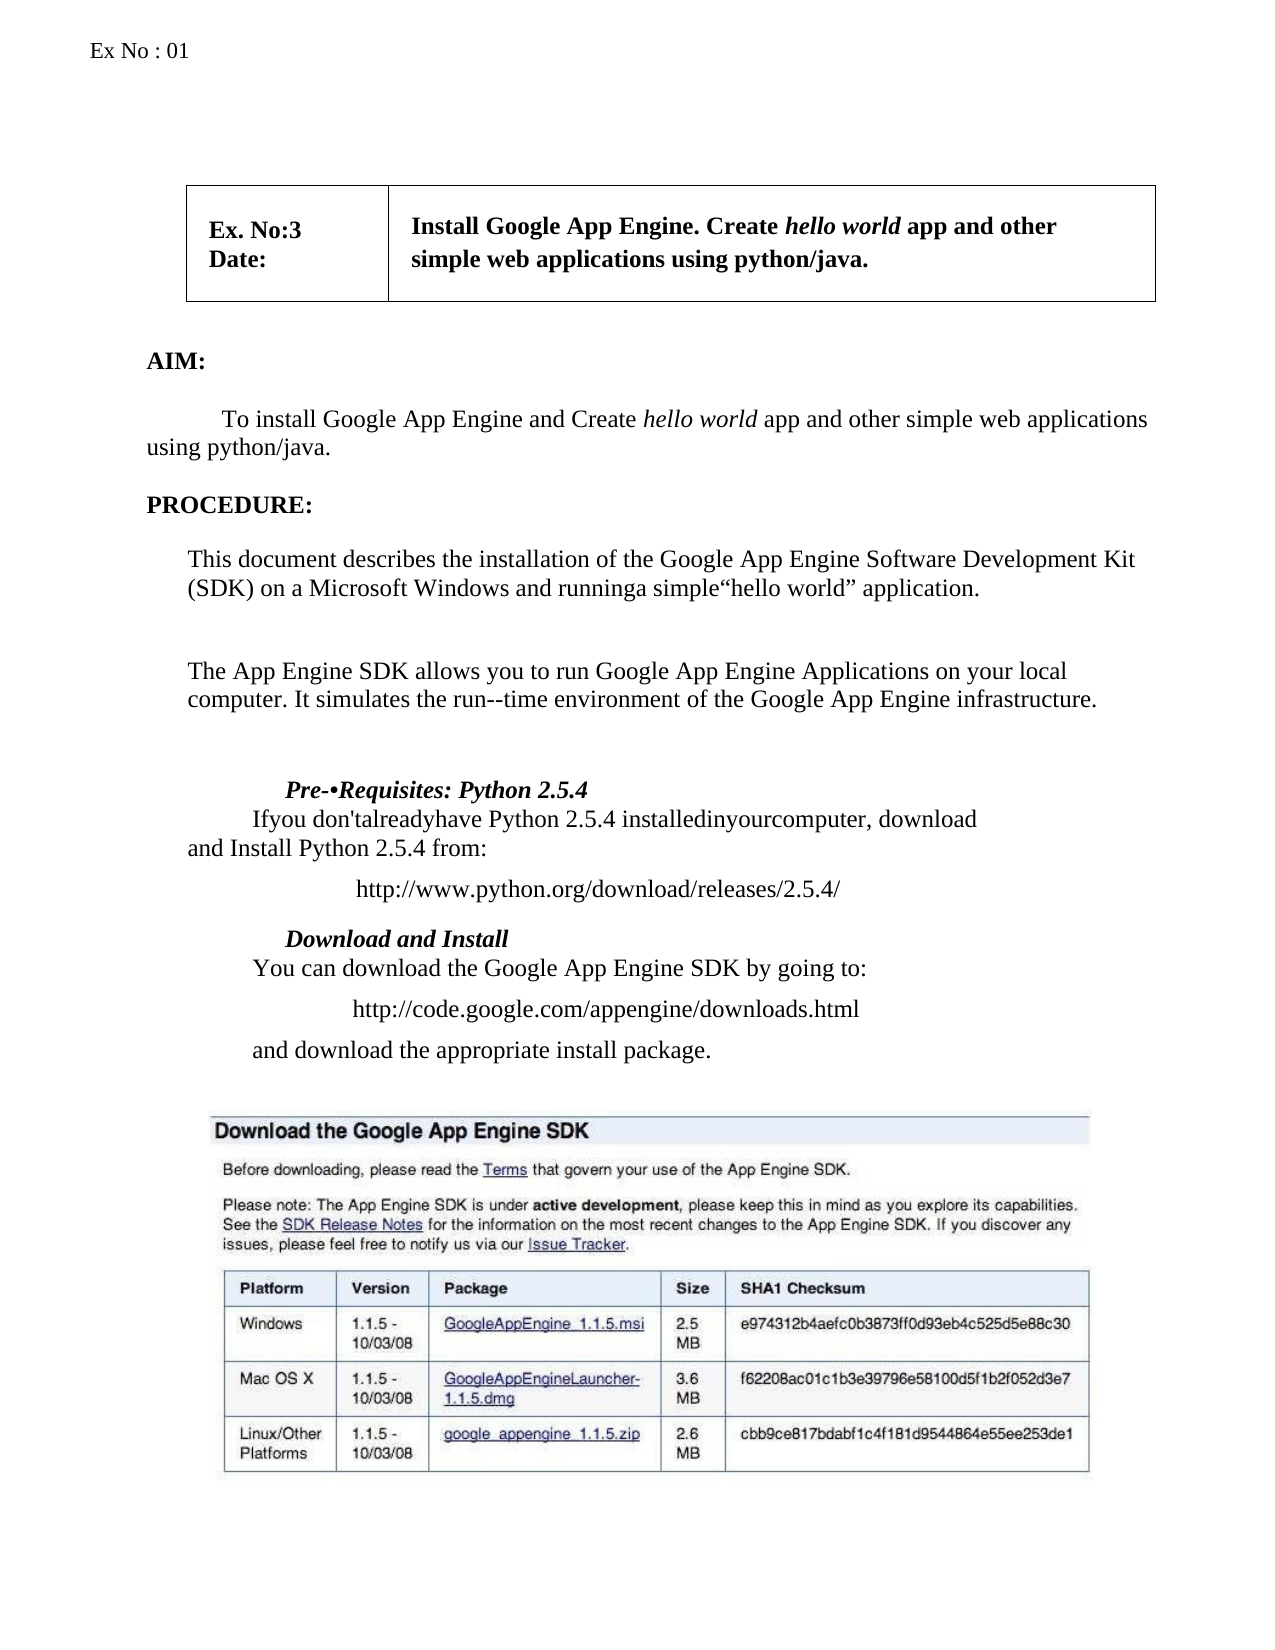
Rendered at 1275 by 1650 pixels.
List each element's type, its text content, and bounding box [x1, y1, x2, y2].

subtitle Download and Install [187, 924, 1275, 953]
text To install Google App Engine and Create hello world app and other simple web applications using python/java. [146, 404, 1157, 461]
text and download the appropriate install package. [252, 1035, 1275, 1063]
text This document describes the installation of the Google App Engine Software Development Kit (SDK) on a Microsoft Windows and runninga simple“hello world” application. [187, 544, 1166, 602]
text You can download the Google App Engine SDK by going to: http://code.google.com/appengine/downloads.html [252, 953, 1275, 1022]
subtitle Pre-•Requisites: Python 2.5.4 [187, 775, 1275, 804]
table_header Install Google App Engine. Create hello world app and other simple web applications using python/java. [389, 186, 1155, 301]
table_header Ex. No:3 Date: [187, 186, 388, 301]
text The App Engine SDK allows you to run Google App Engine Applications on your local computer. It simulates the run-­‐time environment of the Google App Engine infrastructure. [187, 656, 1166, 713]
text http://www.python.org/download/releases/2.5.4/ [356, 874, 1275, 903]
text Ifyou don'talreadyhave Python 2.5.4 installedinyourcomputer, download and Install Python 2.5.4 from: [187, 804, 979, 862]
subtitle PROCEDURE: [146, 490, 1275, 519]
subtitle AIM: [146, 346, 1275, 375]
picture [207, 1109, 1097, 1482]
